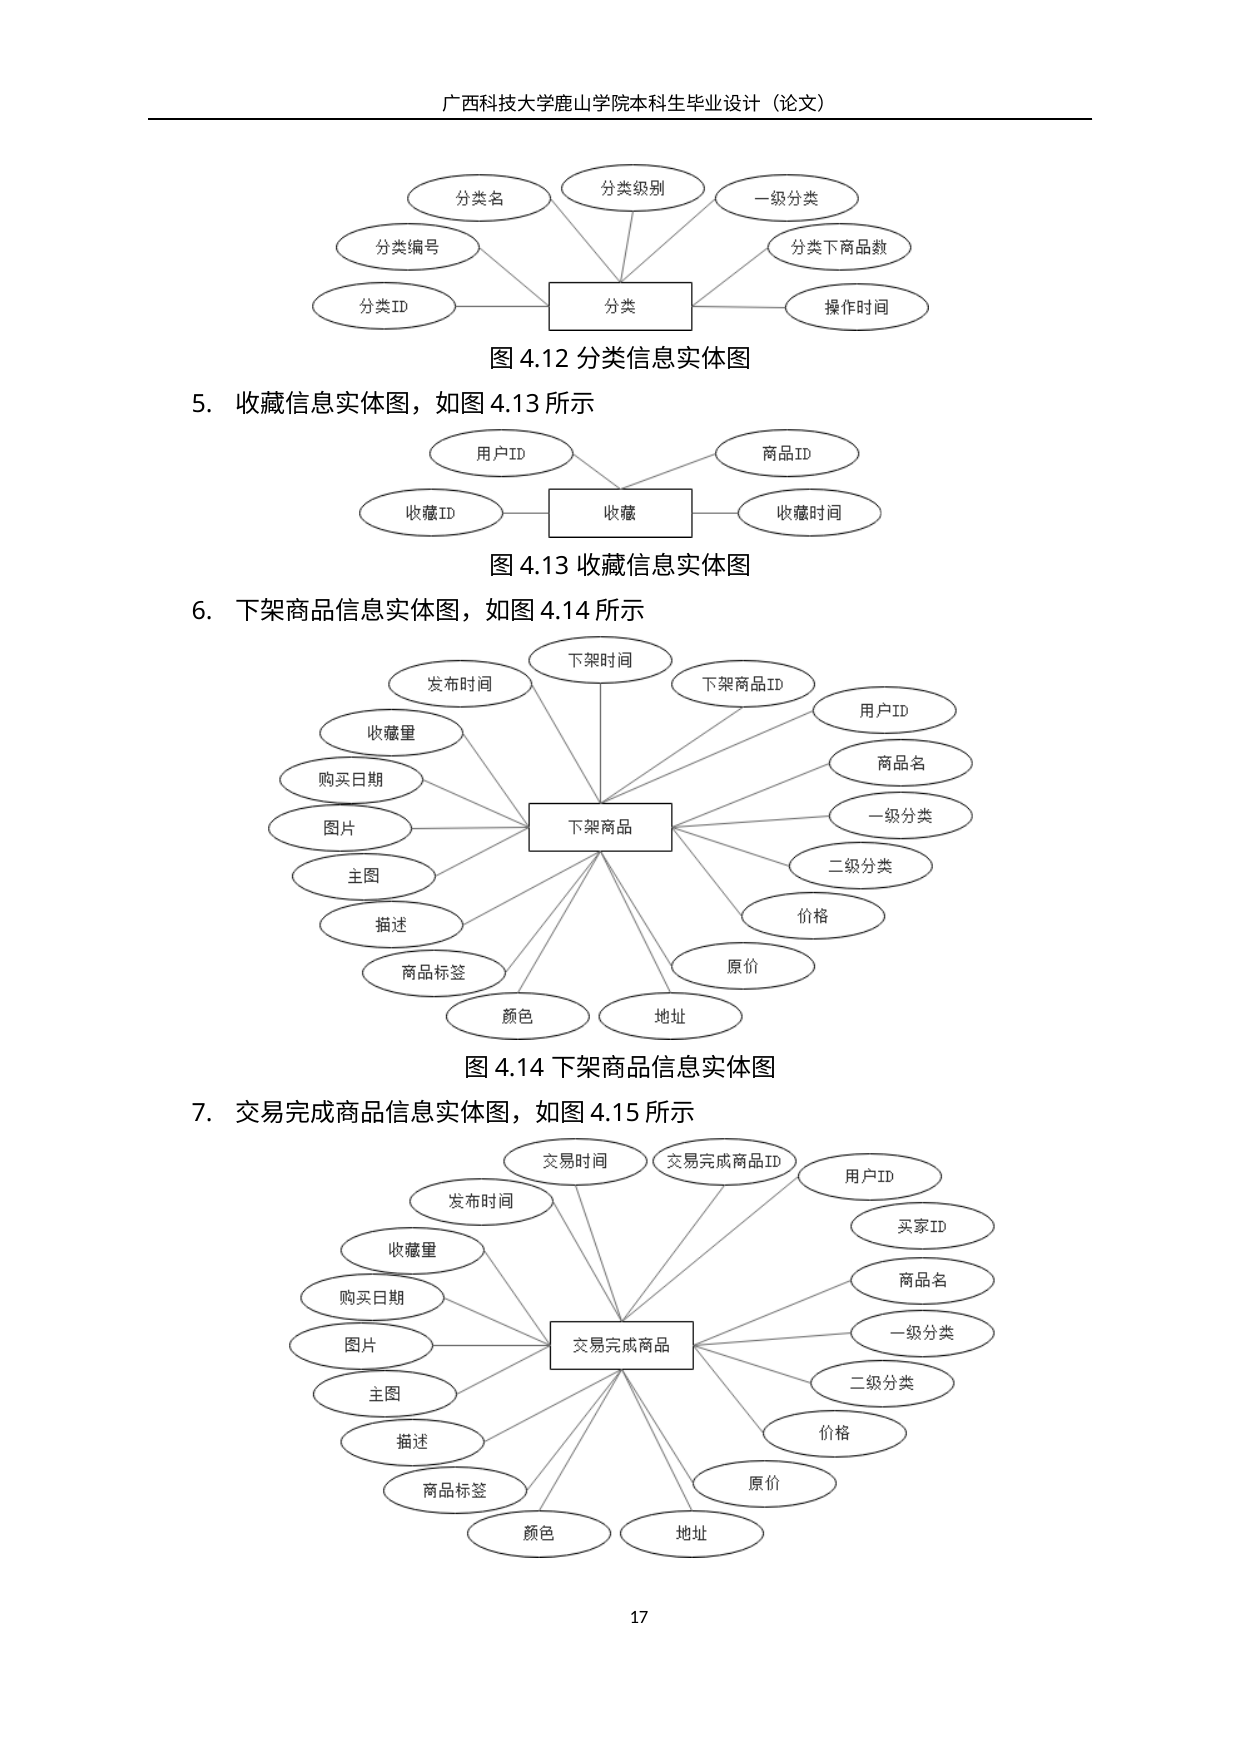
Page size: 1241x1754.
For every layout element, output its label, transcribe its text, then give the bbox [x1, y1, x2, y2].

text 图4.12 分类信息实体图 [148, 338, 1092, 374]
list 收藏信息实体图，如图4.13所示 [148, 383, 1092, 420]
text 图4.13 收藏信息实体图 [148, 545, 1092, 581]
picture [358, 428, 882, 538]
text 图4.14 下架商品信息实体图 [148, 1047, 1092, 1083]
picture [311, 163, 929, 331]
picture [288, 1137, 995, 1558]
list 下架商品信息实体图，如图4.14所示 [148, 591, 1092, 627]
picture [267, 635, 973, 1040]
list 交易完成商品信息实体图，如图4.15所示 [148, 1092, 1092, 1129]
